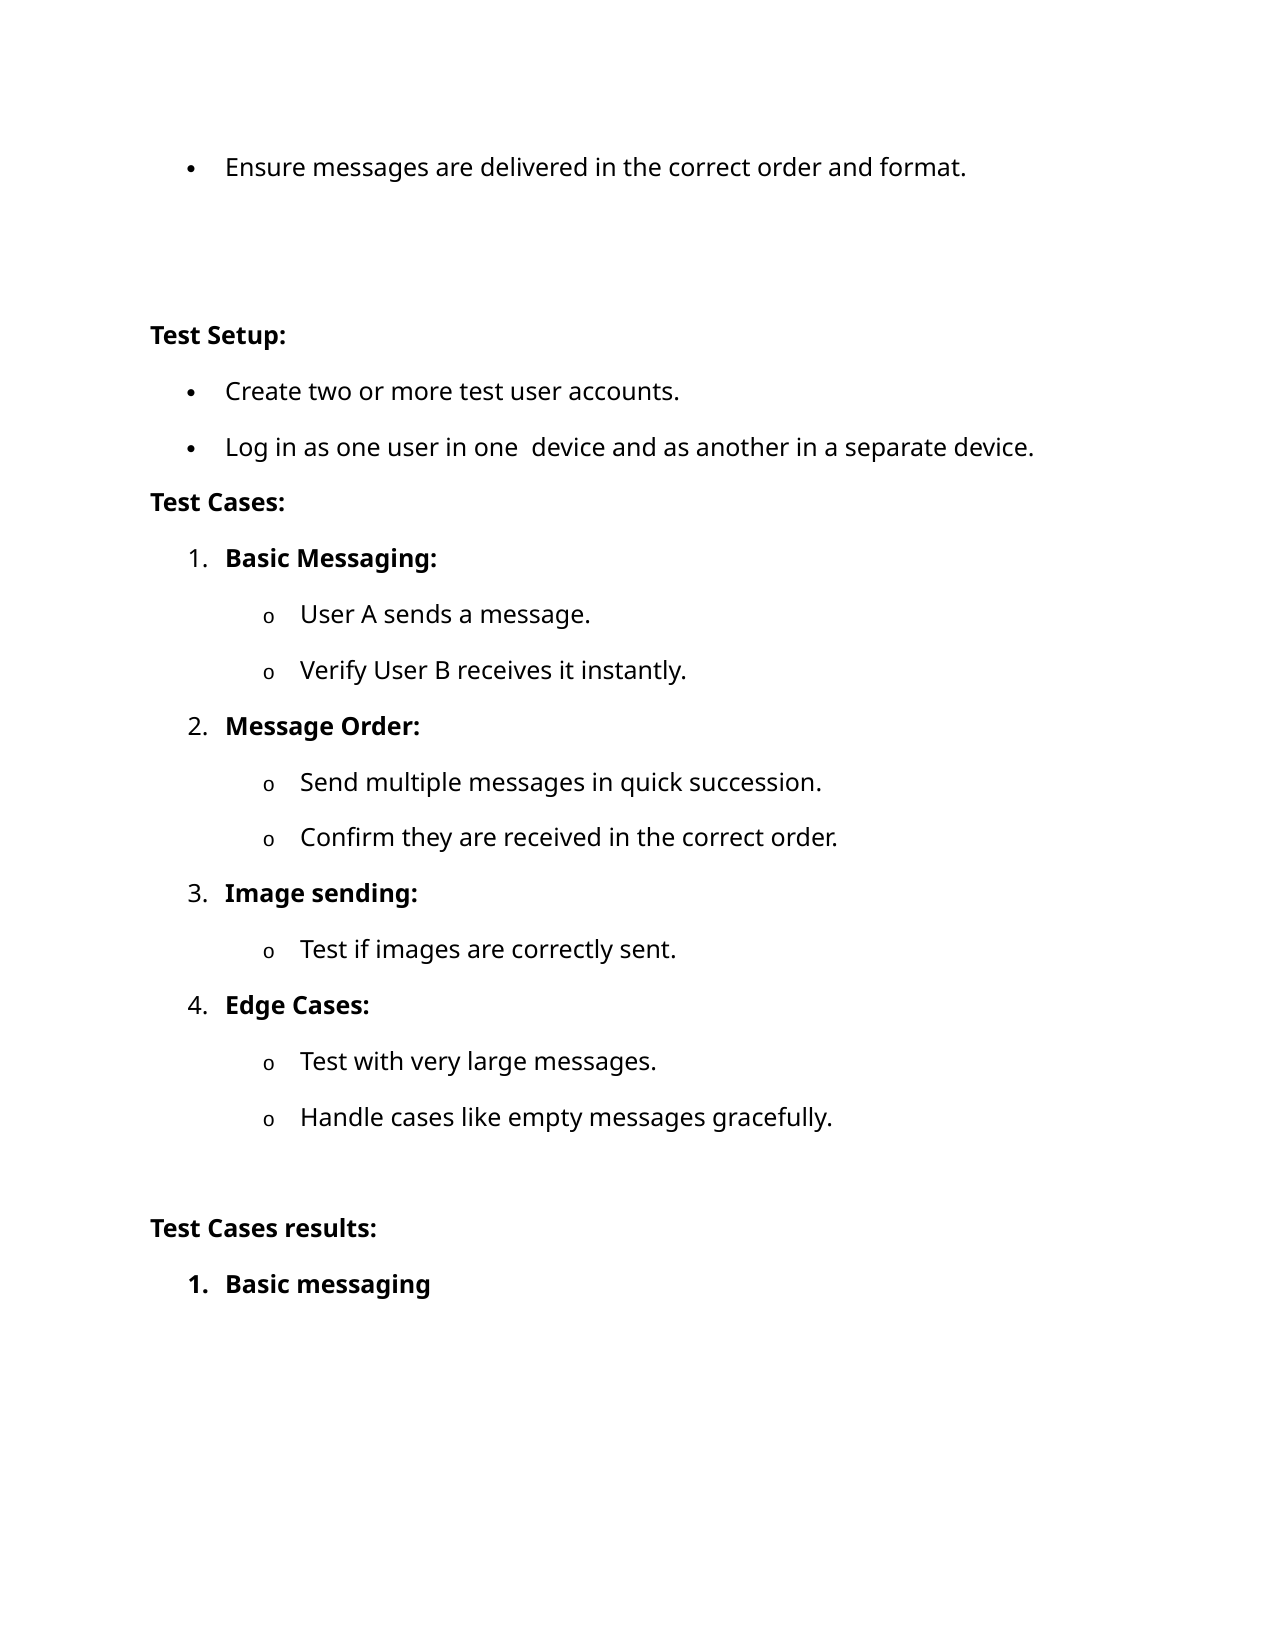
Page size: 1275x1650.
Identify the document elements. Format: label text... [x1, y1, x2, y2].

list User A sends a message. [262, 597, 1125, 631]
list Create two or more test user accounts. [187, 373, 1125, 407]
text Test Cases results: [150, 1211, 1125, 1245]
list Test if images are correctly sent. [262, 932, 1125, 966]
text Test Cases: [150, 485, 1125, 519]
text Test Setup: [150, 317, 1125, 352]
list Image sending: [187, 876, 1125, 910]
list Basic messaging [187, 1267, 1125, 1301]
list Log in as one user in one device and as another in a separate device. [187, 429, 1125, 463]
list Edge Cases: [187, 987, 1125, 1022]
list Test with very large messages. [262, 1043, 1125, 1077]
list Ensure messages are delivered in the correct order and format. [187, 150, 1125, 184]
list Confirm they are received in the correct order. [262, 820, 1125, 854]
list Basic Messaging: [187, 541, 1125, 575]
list Handle cases like empty messages gracefully. [262, 1099, 1125, 1133]
list Send multiple messages in quick succession. [262, 764, 1125, 798]
list Message Order: [187, 708, 1125, 742]
list Verify User B receives it instantly. [262, 652, 1125, 687]
